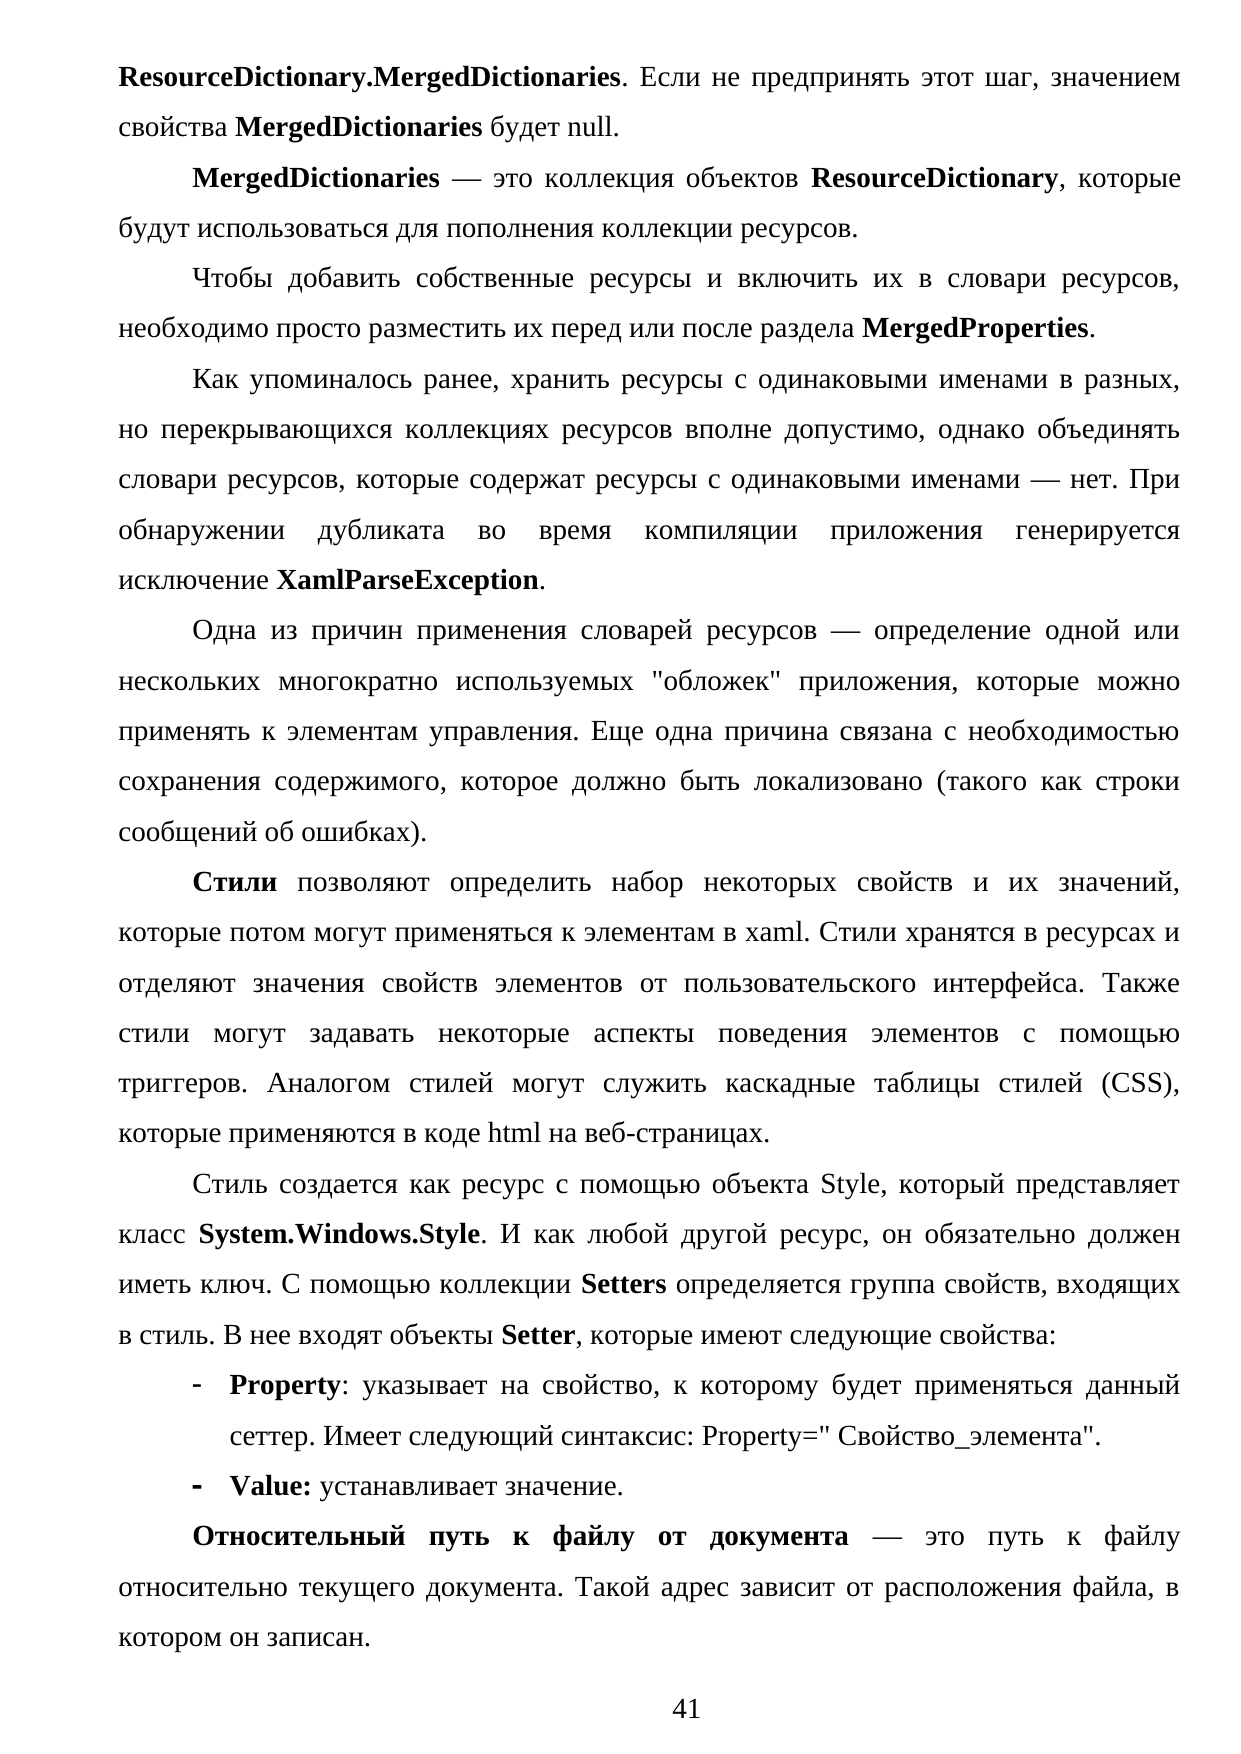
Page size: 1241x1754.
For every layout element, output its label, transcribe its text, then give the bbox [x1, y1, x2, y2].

text Относительный путь к файлу от документа — это путь к файлу относительно текущего документа. Такой адрес зависит от расположения файла, в котором он записан. [118, 1518, 1181, 1652]
text Стили позволяют определить набор некоторых свойств и их значений, которые потом могут применяться к элементам в xaml. Стили хранятся в ресурсах и отделяют значения свойств элементов от пользовательского интерфейса. Также стили могут задавать некоторые аспекты поведения элементов с помощью триггеров. Аналогом стилей могут служить каскадные таблицы стилей (CSS), которые применяются в коде html на веб-страницах. [118, 864, 1181, 1149]
list Property: указывает на свойство, к которому будет применяться данный сеттер. Имеет следующий синтаксис: Property=" Свойство_элемента". [192, 1367, 1181, 1451]
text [118, 59, 1181, 143]
text MergedDictionaries — это коллекция объектов ResourceDictionary, которые будут использоваться для пополнения коллекции ресурсов. [118, 160, 1181, 243]
list Value: устанавливает значение. [192, 1468, 1181, 1502]
text Одна из причин применения словарей ресурсов — определение одной или нескольких многократно используемых "обложек" приложения, которые можно применять к элементам управления. Еще одна причина связана с необходимостью сохранения содержимого, которое должно быть локализовано (такого как строки сообщений об ошибках). [118, 612, 1181, 847]
text Чтобы добавить собственные ресурсы и включить их в словари ресурсов, необходимо просто разместить их перед или после раздела MergedProperties. [118, 260, 1181, 344]
text Как упоминалось ранее, хранить ресурсы с одинаковыми именами в разных, но перекрывающихся коллекциях ресурсов вполне допустимо, однако объединять словари ресурсов, которые содержат ресурсы с одинаковыми именами — нет. При обнаружении дубликата во время компиляции приложения генерируется исключение XamlParseException. [118, 361, 1181, 596]
text Стиль создается как ресурс с помощью объекта Style, который представляет класс System.Windows.Style. И как любой другой ресурс, он обязательно должен иметь ключ. С помощью коллекции Setters определяется группа свойств, входящих в стиль. В нее входят объекты Setter, которые имеют следующие свойства: [118, 1166, 1181, 1350]
